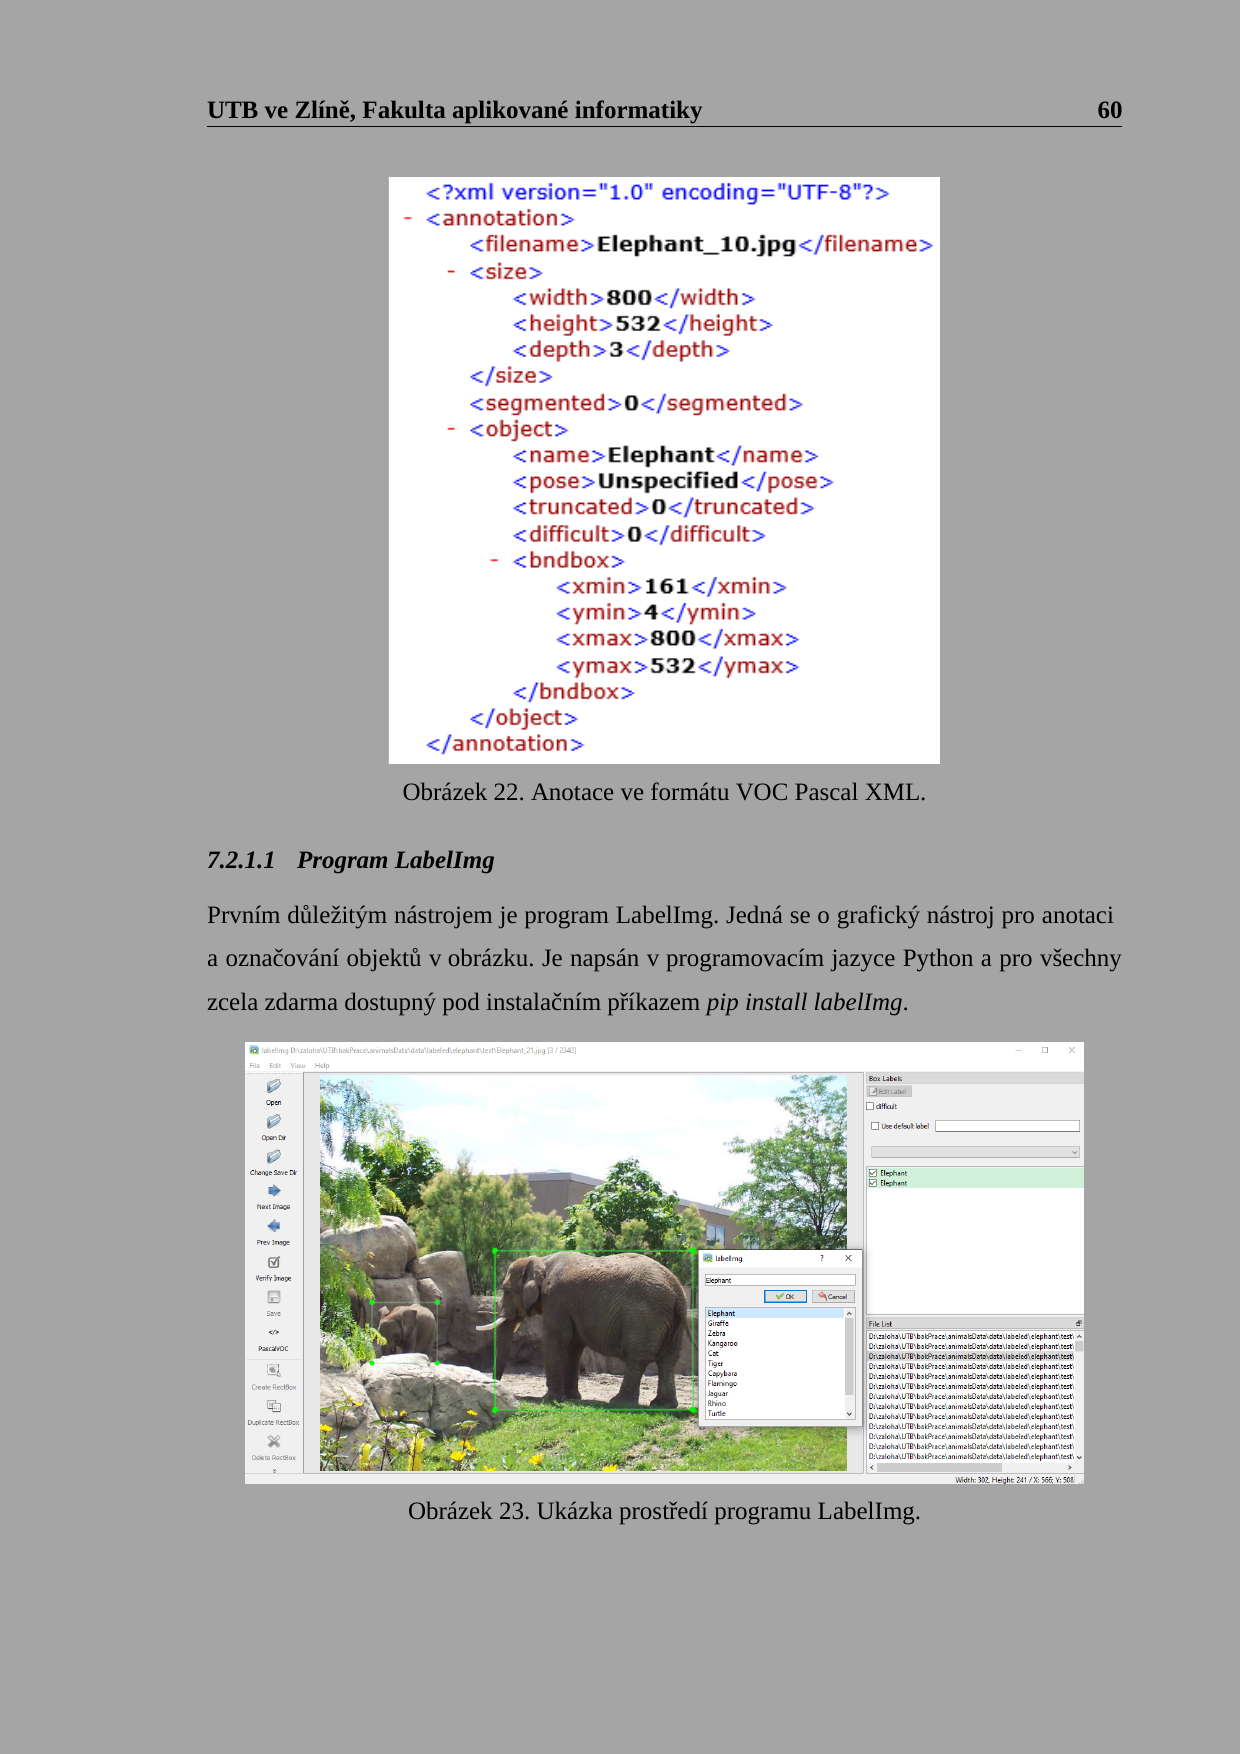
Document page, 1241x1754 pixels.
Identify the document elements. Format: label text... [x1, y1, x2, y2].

picture [388, 177, 940, 764]
subtitle Program LabelImg [207, 845, 1122, 873]
text Obrázek 22. Anotace ve formátu VOC Pascal XML. [207, 777, 1122, 805]
picture [245, 1042, 1084, 1484]
text Prvním důležitým nástrojem je program LabelImg. Jedná se o grafický nástroj pro anotaci a označování objektů v obrázku. Je napsán v programovacím jazyce Python a pro všechny zcela zdarma dostupný pod instalačním příkazem pip install labelImg. [207, 900, 1122, 1015]
text Obrázek 23. Ukázka prostředí programu LabelImg. [207, 1496, 1122, 1525]
